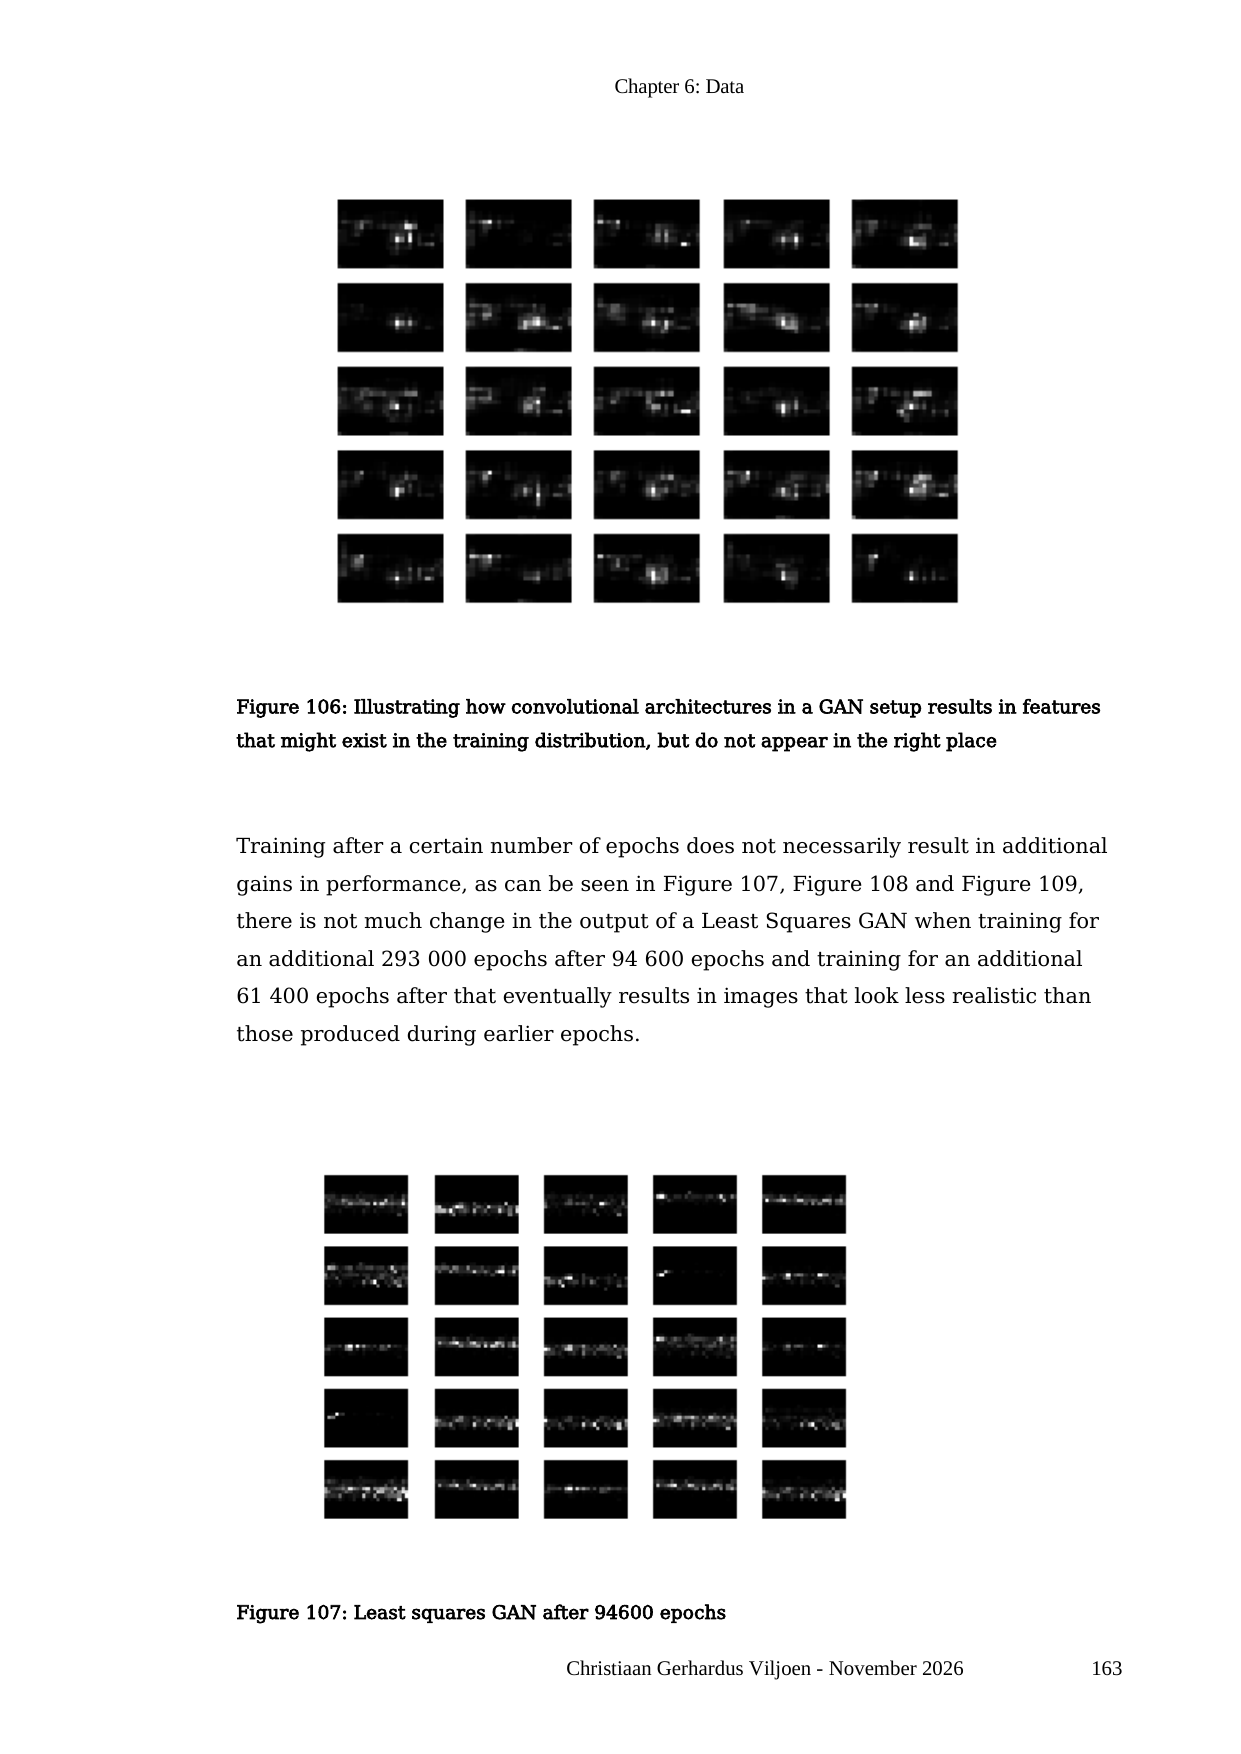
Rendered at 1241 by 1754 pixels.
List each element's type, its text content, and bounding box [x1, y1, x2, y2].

picture [236, 1120, 919, 1576]
picture [236, 135, 1038, 670]
